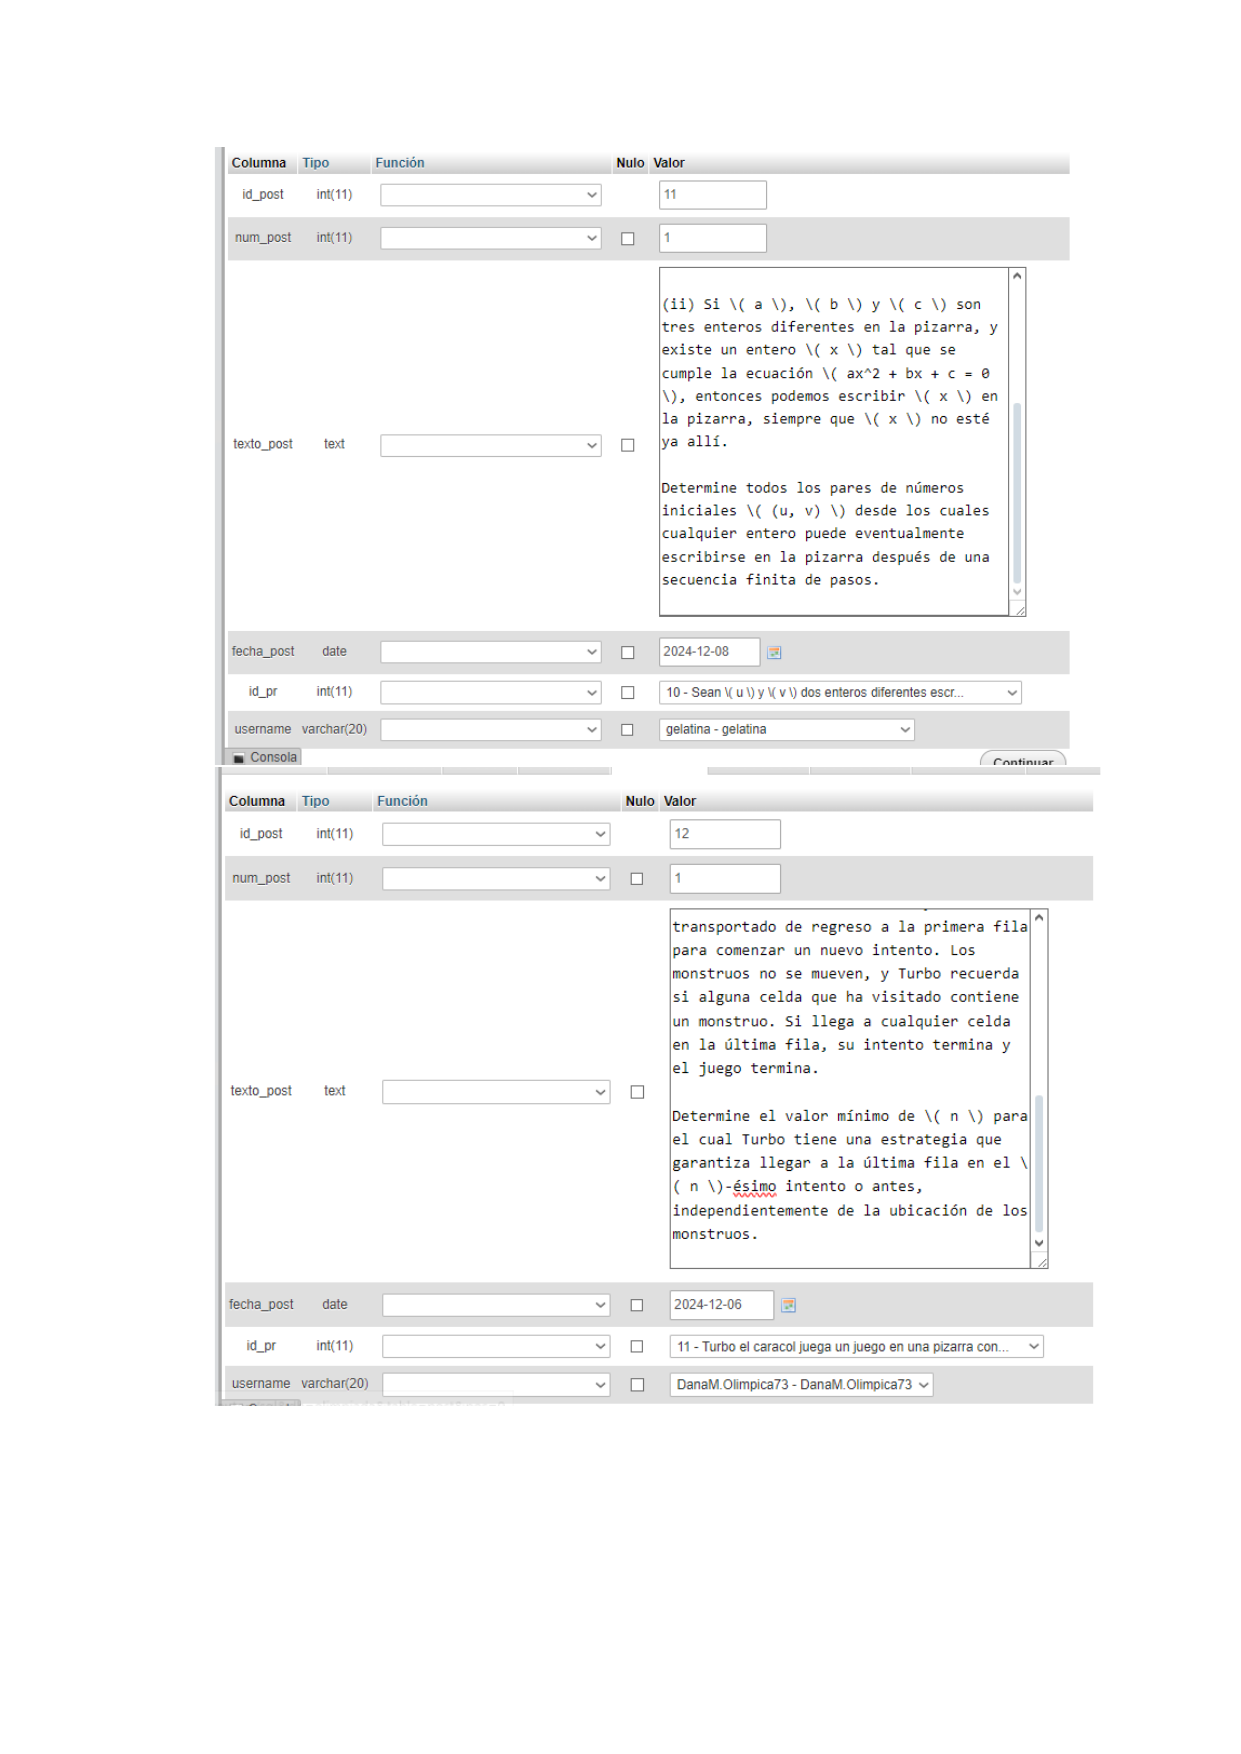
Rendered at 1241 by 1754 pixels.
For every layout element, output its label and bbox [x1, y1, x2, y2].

picture [214, 147, 1101, 765]
picture [214, 767, 1101, 1406]
